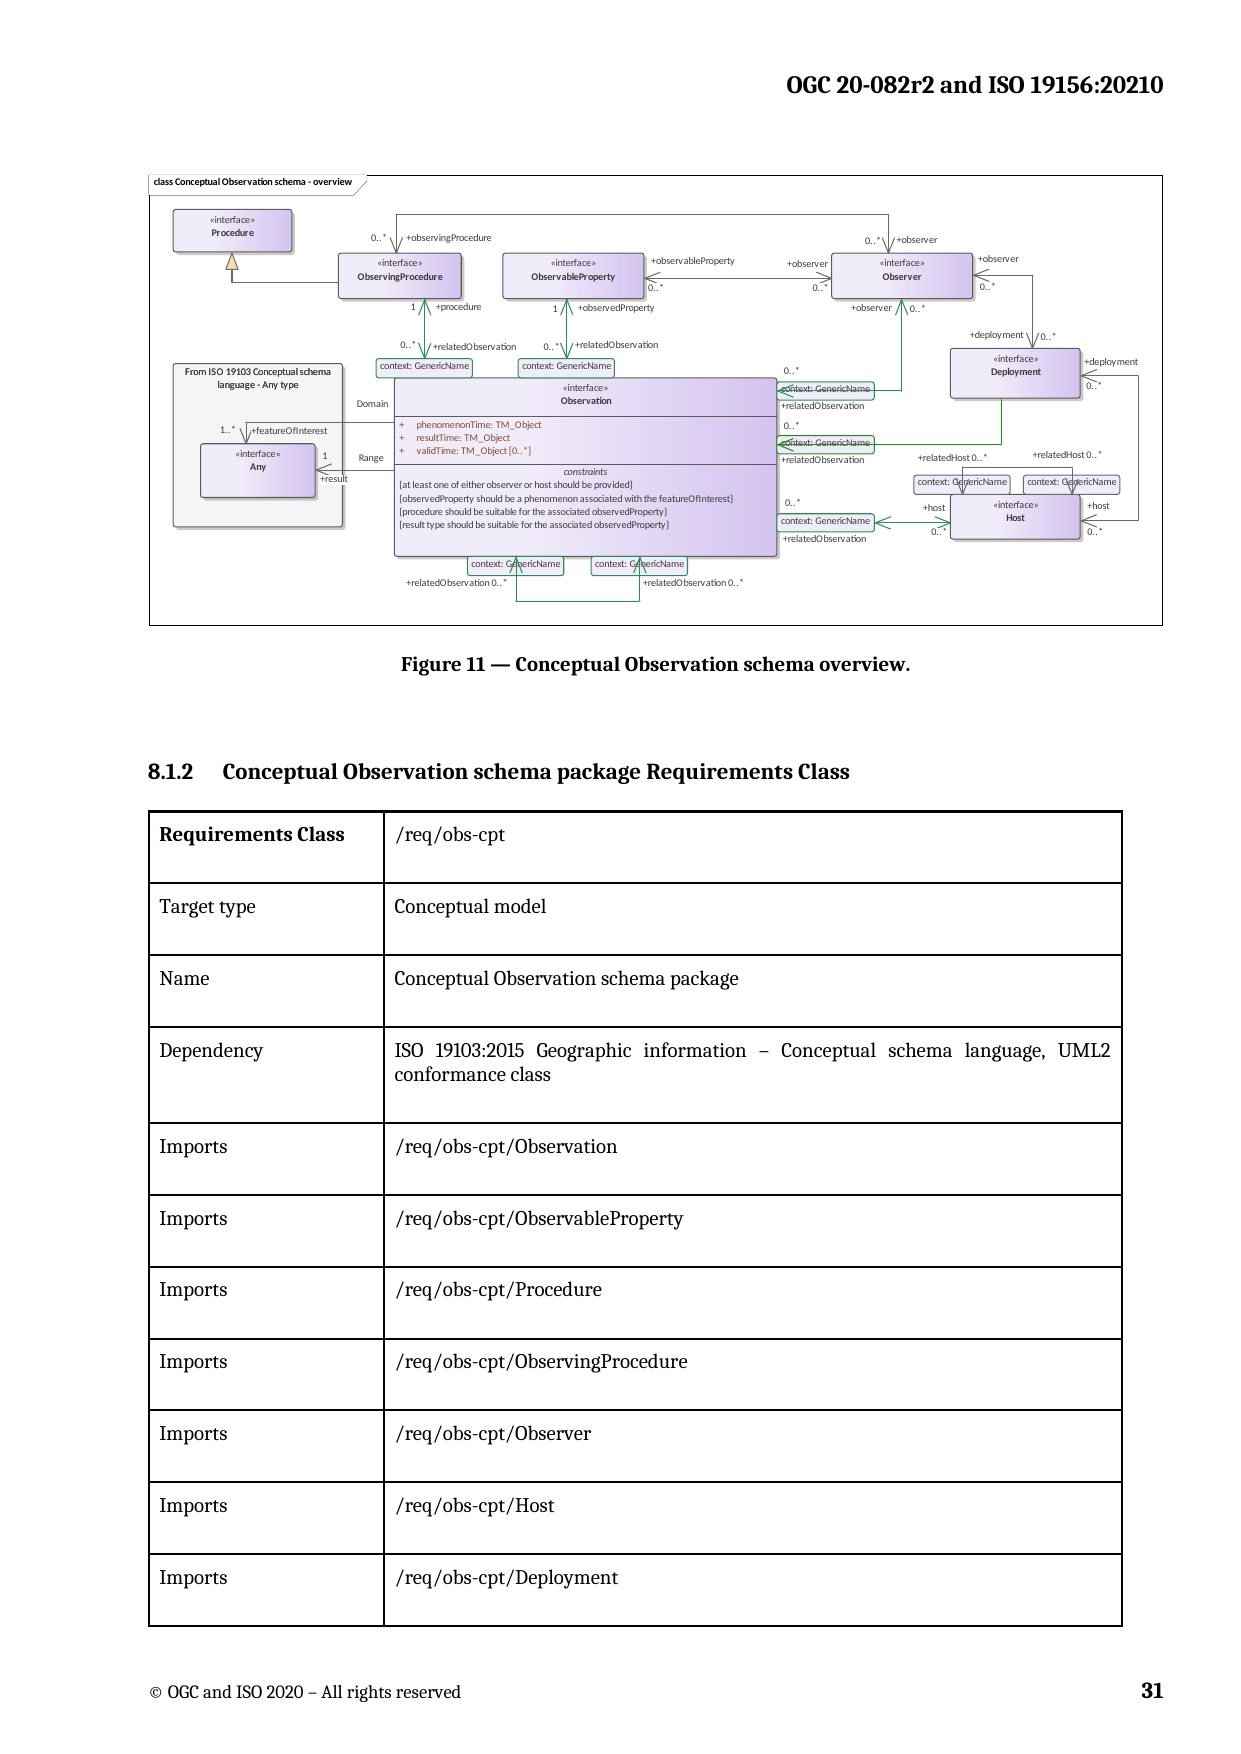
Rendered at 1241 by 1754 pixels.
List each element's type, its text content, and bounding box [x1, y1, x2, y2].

subtitle Conceptual Observation schema package Requirements Class [148, 759, 1163, 785]
text Figure 11 — Conceptual Observation schema overview. [148, 651, 1163, 676]
table_cell Imports [150, 1124, 383, 1194]
table_cell /req/obs-cpt/Procedure [385, 1268, 1121, 1337]
table_cell Imports [150, 1411, 383, 1481]
table_cell Conceptual Observation schema package [385, 956, 1121, 1026]
table_cell /req/obs-cpt/ObservableProperty [385, 1196, 1121, 1266]
table_cell Imports [150, 1555, 383, 1625]
table_cell Target type [150, 884, 383, 954]
table_cell /req/obs-cpt/Host [385, 1483, 1121, 1553]
table_cell Imports [150, 1340, 383, 1409]
table_cell Dependency [150, 1028, 383, 1122]
table_cell Imports [150, 1483, 383, 1553]
table_cell ISO 19103:2015 Geographic information – Conceptual schema language, UML2 conformance class [385, 1028, 1121, 1122]
table_cell Conceptual model [385, 884, 1121, 954]
table_header /req/obs-cpt [385, 813, 1121, 882]
table_cell /req/obs-cpt/Observer [385, 1411, 1121, 1481]
table_cell /req/obs-cpt/Observation [385, 1124, 1121, 1194]
table_cell /req/obs-cpt/Deployment [385, 1555, 1121, 1625]
table_cell Imports [150, 1268, 383, 1337]
table_cell /req/obs-cpt/ObservingProcedure [385, 1340, 1121, 1409]
table_cell Name [150, 956, 383, 1026]
table_cell Imports [150, 1196, 383, 1266]
table_header Requirements Class [150, 813, 383, 882]
